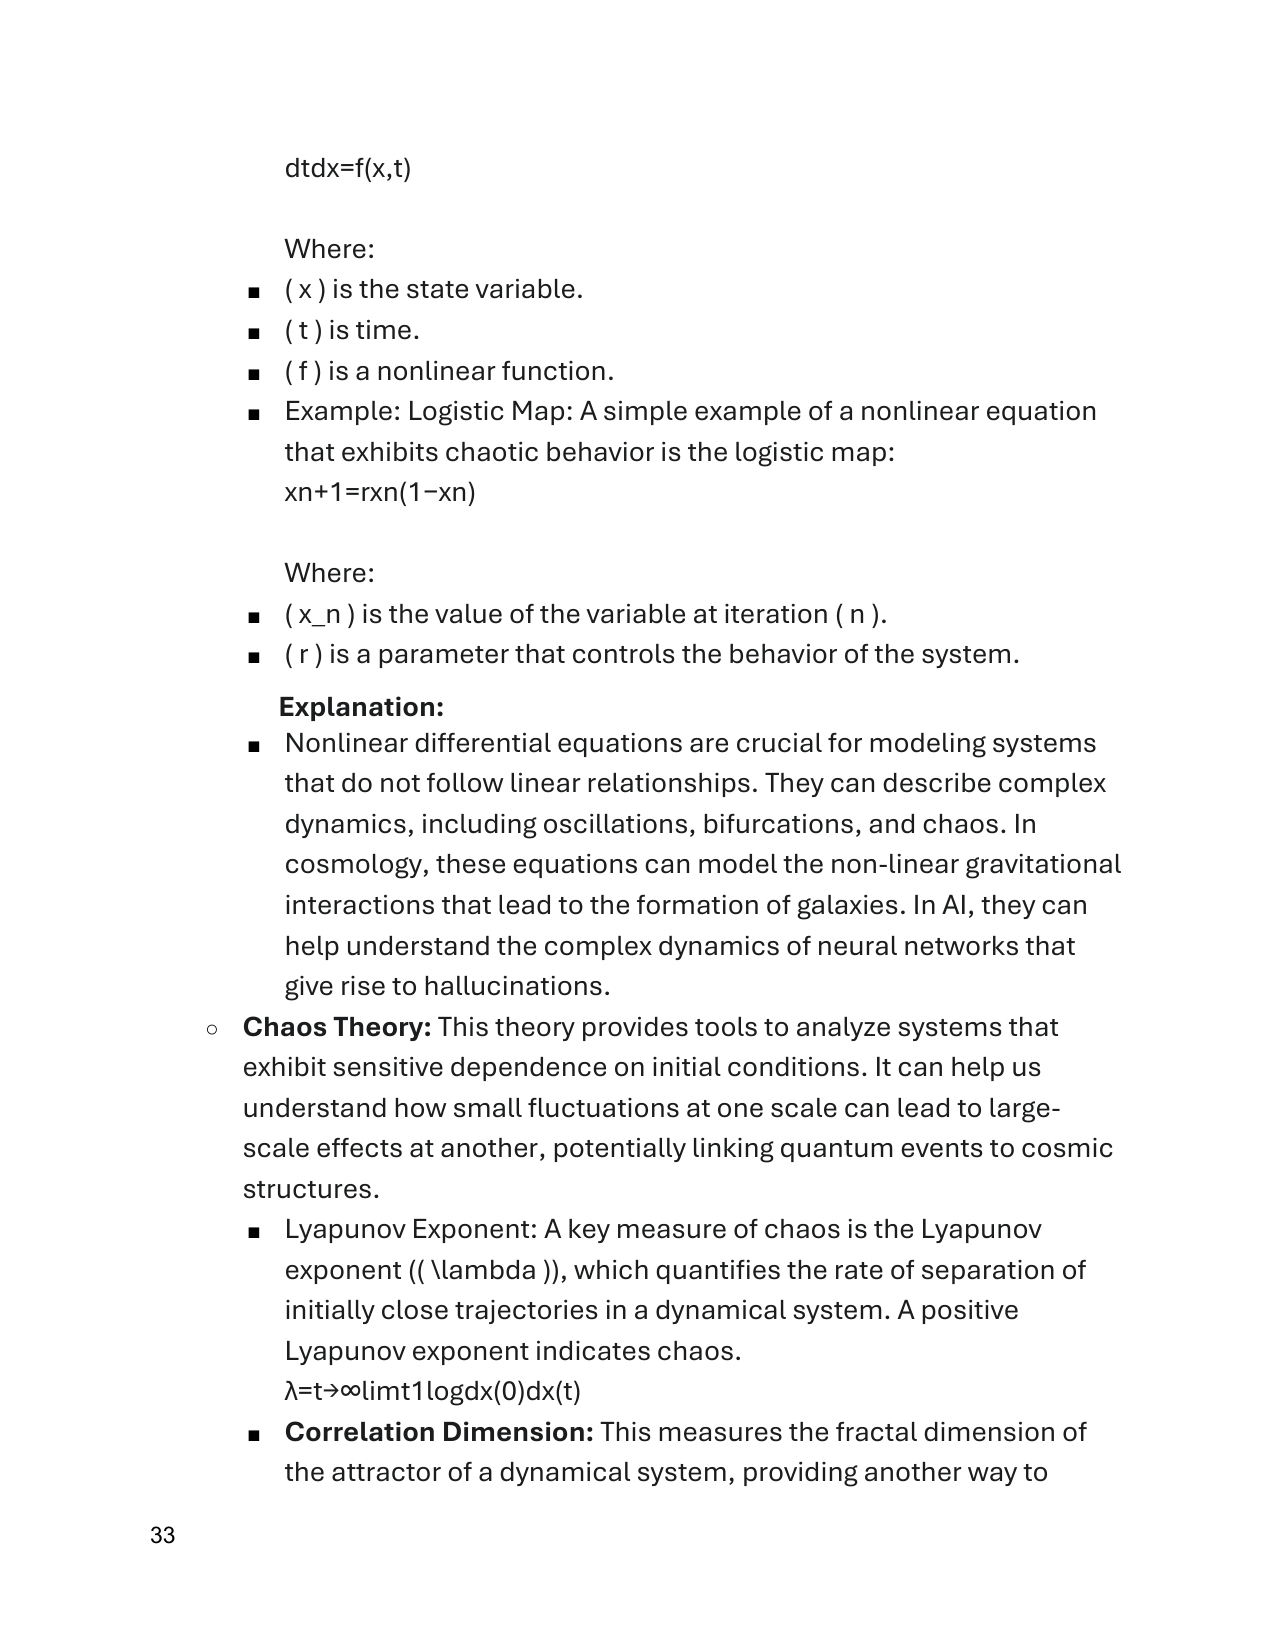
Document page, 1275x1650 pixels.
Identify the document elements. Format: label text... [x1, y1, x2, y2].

list ( x_n ) is the value of the variable at iteration ( n ). [247, 596, 1125, 631]
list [247, 150, 1125, 267]
text Explanation: [278, 689, 1125, 725]
list ( x ) is the state variable. [247, 272, 1125, 307]
list Example: Logistic Map: A simple example of a nonlinear equation that exhibits chaotic behavior is the logistic map: xn+1​=rxn​(1−xn​) Where: [247, 393, 1125, 591]
list ( t ) is time. [247, 312, 1125, 348]
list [247, 1414, 1125, 1490]
list Lyapunov Exponent: A key measure of chaos is the Lyapunov exponent (( \lambda )), which quantifies the rate of separation of initially close trajectories in a dynamical system. A positive Lyapunov exponent indicates chaos. λ=t→∞lim​t1​log​dx(0)dx(t)​​ [247, 1211, 1125, 1409]
list ( r ) is a parameter that controls the behavior of the system. [247, 636, 1125, 672]
list ( f ) is a nonlinear function. [247, 353, 1125, 388]
list Nonlinear differential equations are crucial for modeling systems that do not follow linear relationships. They can describe complex dynamics, including oscillations, bifurcations, and chaos. In cosmology, these equations can model the non-linear gravitational interactions that lead to the formation of galaxies. In AI, they can help understand the complex dynamics of neural networks that give rise to hallucinations. [247, 725, 1125, 1004]
list Chaos Theory: This theory provides tools to analyze systems that exhibit sensitive dependence on initial conditions. It can help us understand how small fluctuations at one scale can lead to large-scale effects at another, potentially linking quantum events to cosmic structures. [205, 1008, 1125, 1206]
